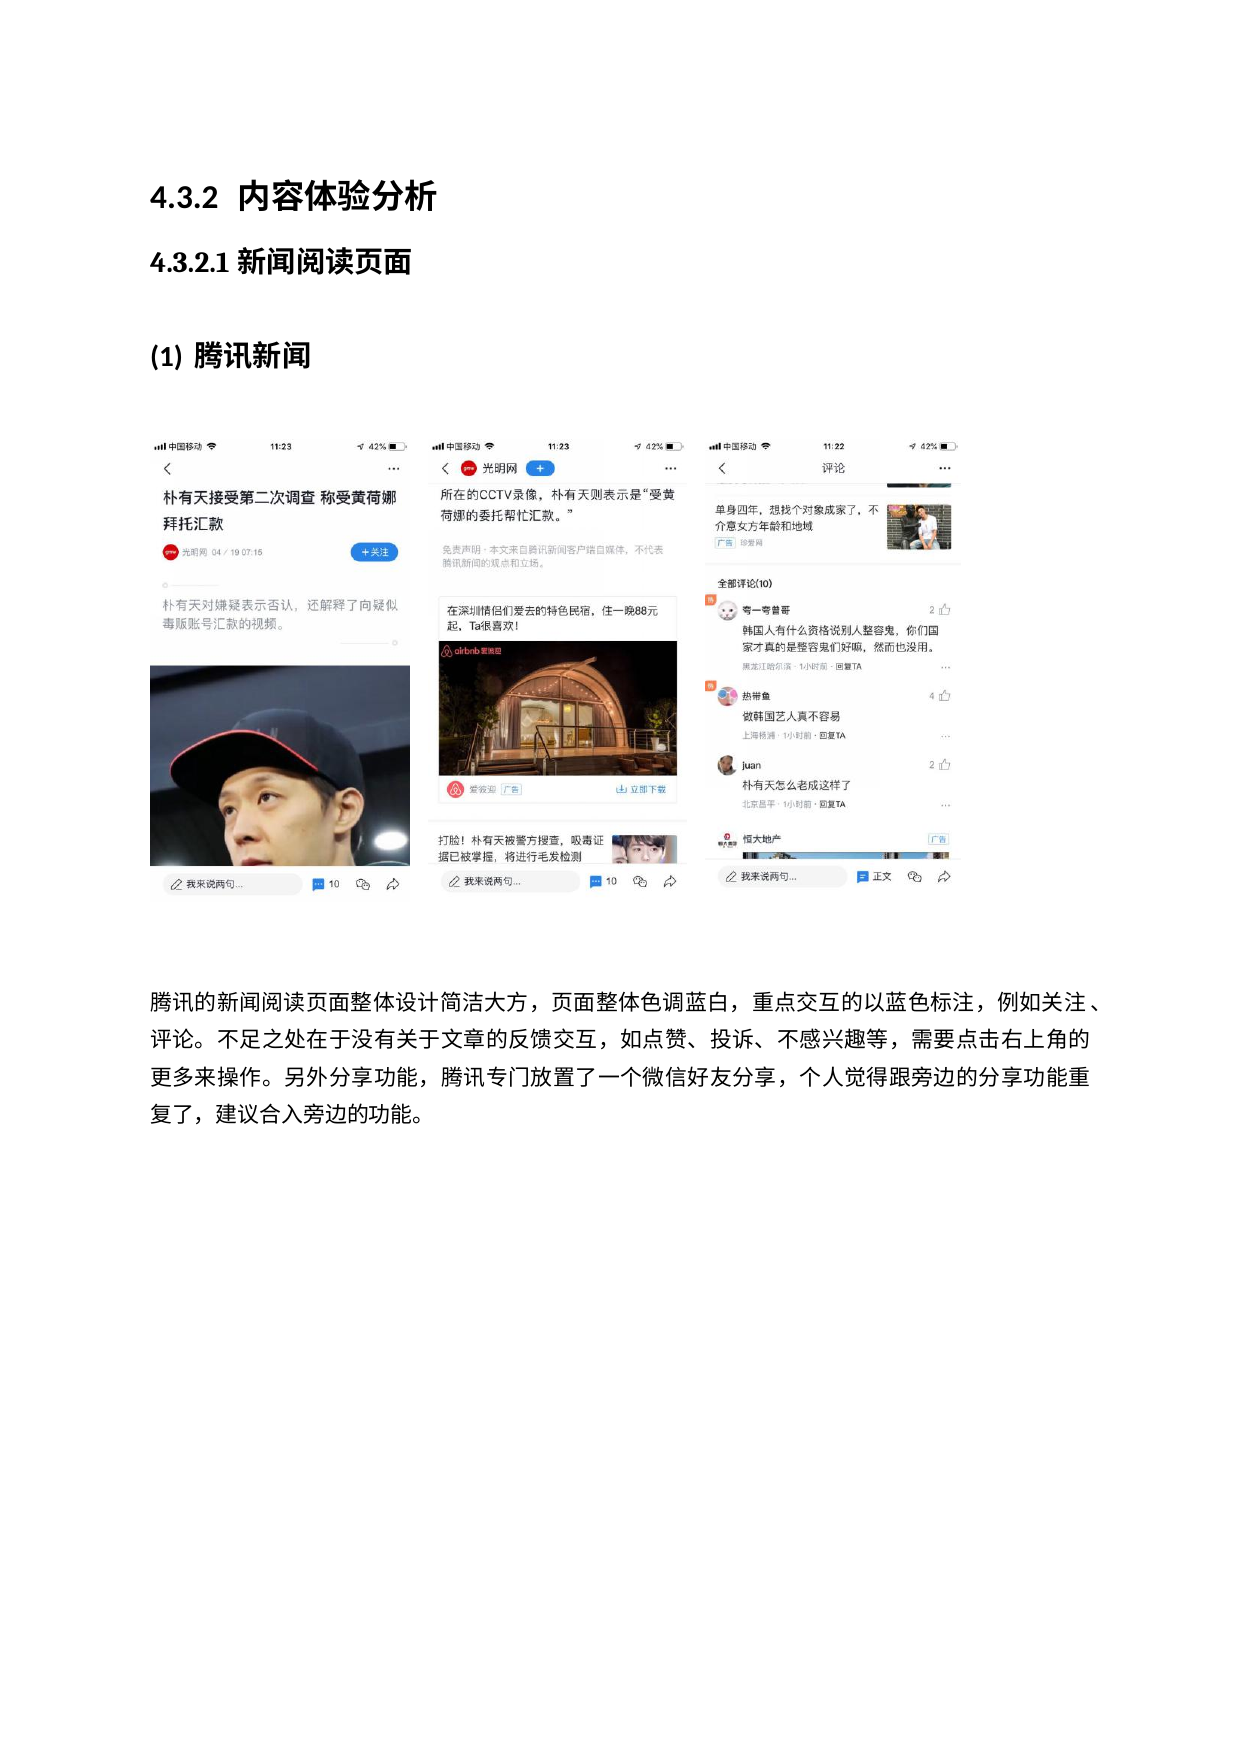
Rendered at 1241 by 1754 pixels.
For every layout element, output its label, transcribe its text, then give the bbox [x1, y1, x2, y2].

subtitle 新闻阅读页面 [150, 227, 1090, 292]
subtitle 内容体验分析 [150, 162, 1090, 227]
picture [705, 439, 961, 894]
picture [428, 439, 687, 899]
text 腾讯的新闻阅读页面整体设计简洁大方，页面整体色调蓝白，重点交互的以蓝色标注，例如关注、评论。不足之处在于没有关于文章的反馈交互，如点赞、投诉、不感兴趣等，需要点击右上角的更多来操作。另外分享功能，腾讯专门放置了一个微信好友分享，个人觉得跟旁边的分享功能重复了，建议合入旁边的功能。 [150, 985, 1090, 1129]
subtitle 腾讯新闻 [150, 321, 1090, 386]
picture [150, 439, 410, 902]
